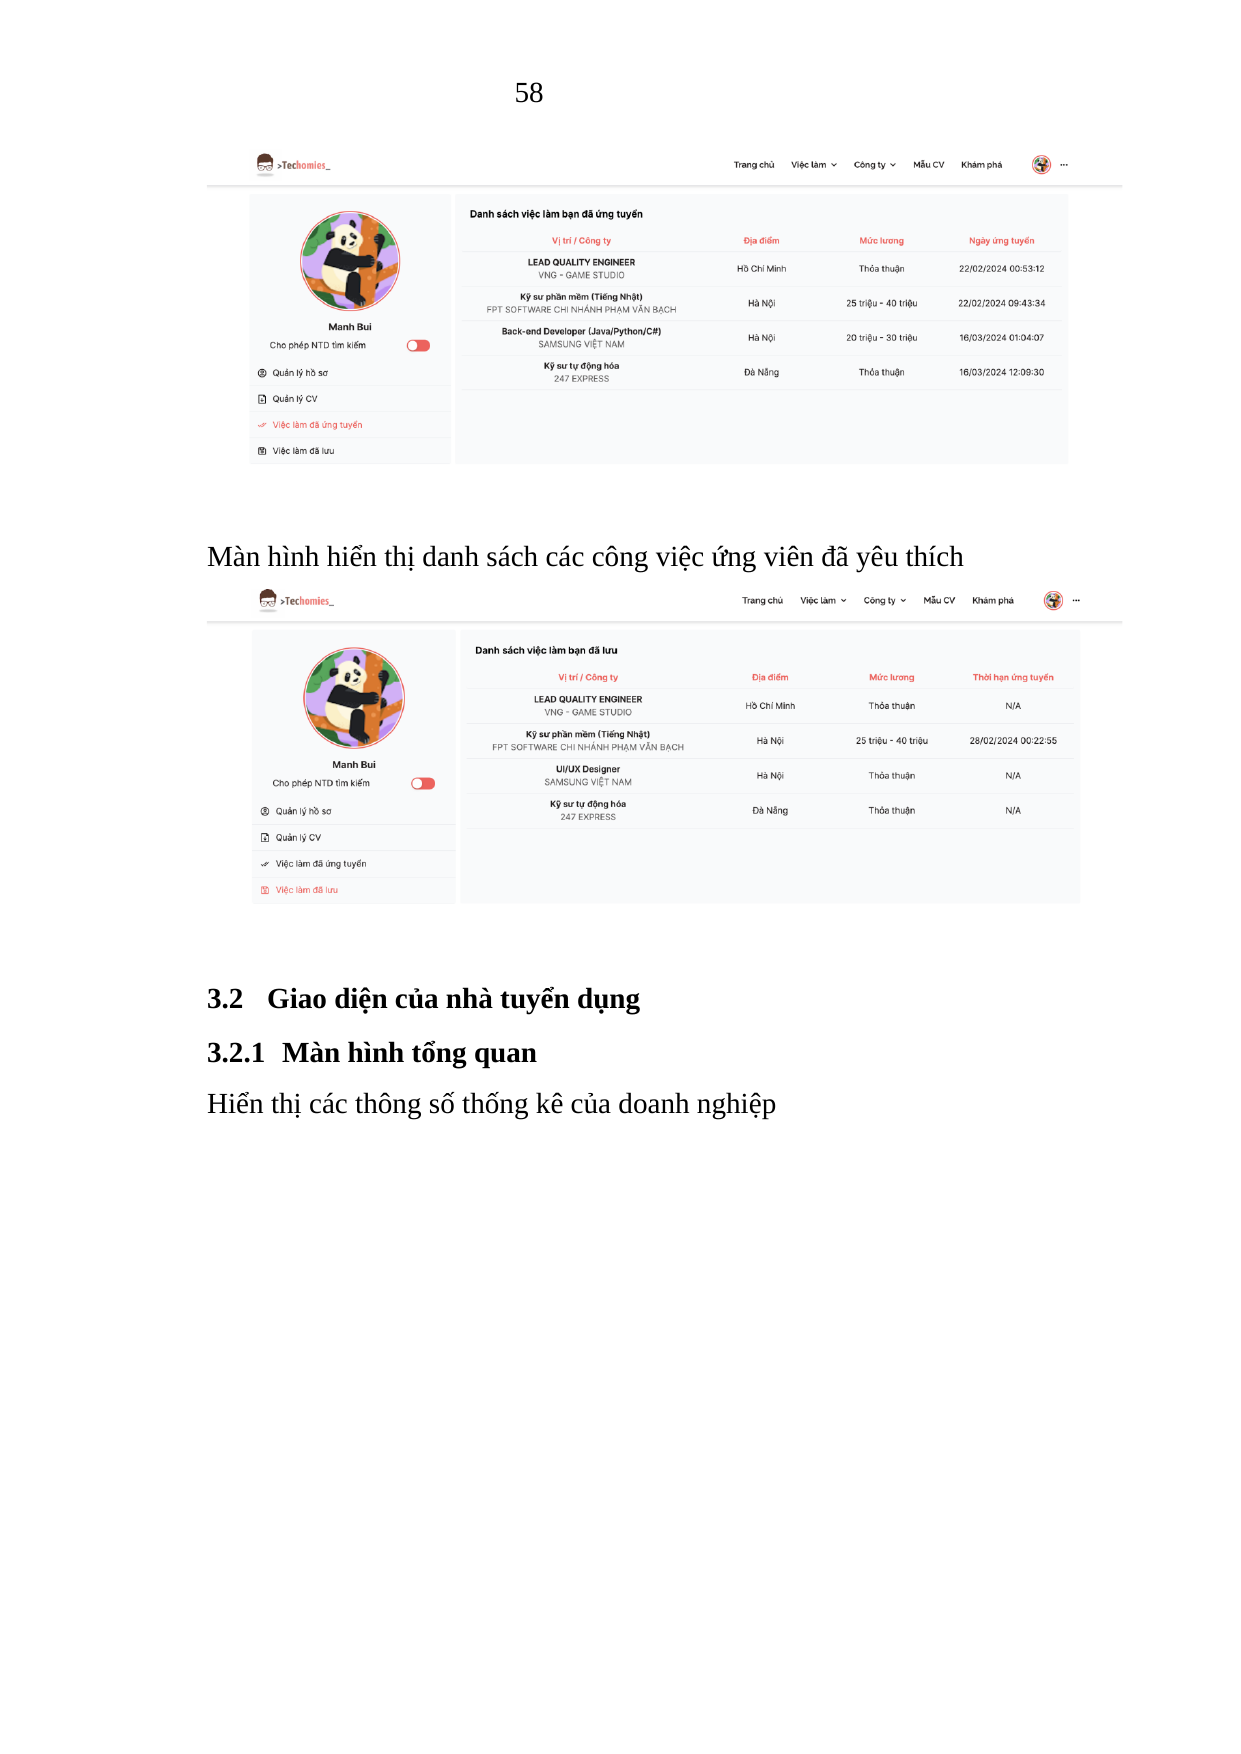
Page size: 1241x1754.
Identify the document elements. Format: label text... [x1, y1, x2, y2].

text Màn hình hiển thị danh sách các công việc ứng viên đã yêu thích [207, 539, 1122, 573]
picture [206, 589, 1123, 910]
text Hiển thị các thông số thống kê của doanh nghiệp [207, 1086, 1122, 1119]
subtitle Màn hình tổng quan [207, 1036, 1122, 1069]
subtitle Giao diện của nhà tuyển dụng [207, 981, 1122, 1014]
picture [206, 147, 1123, 472]
